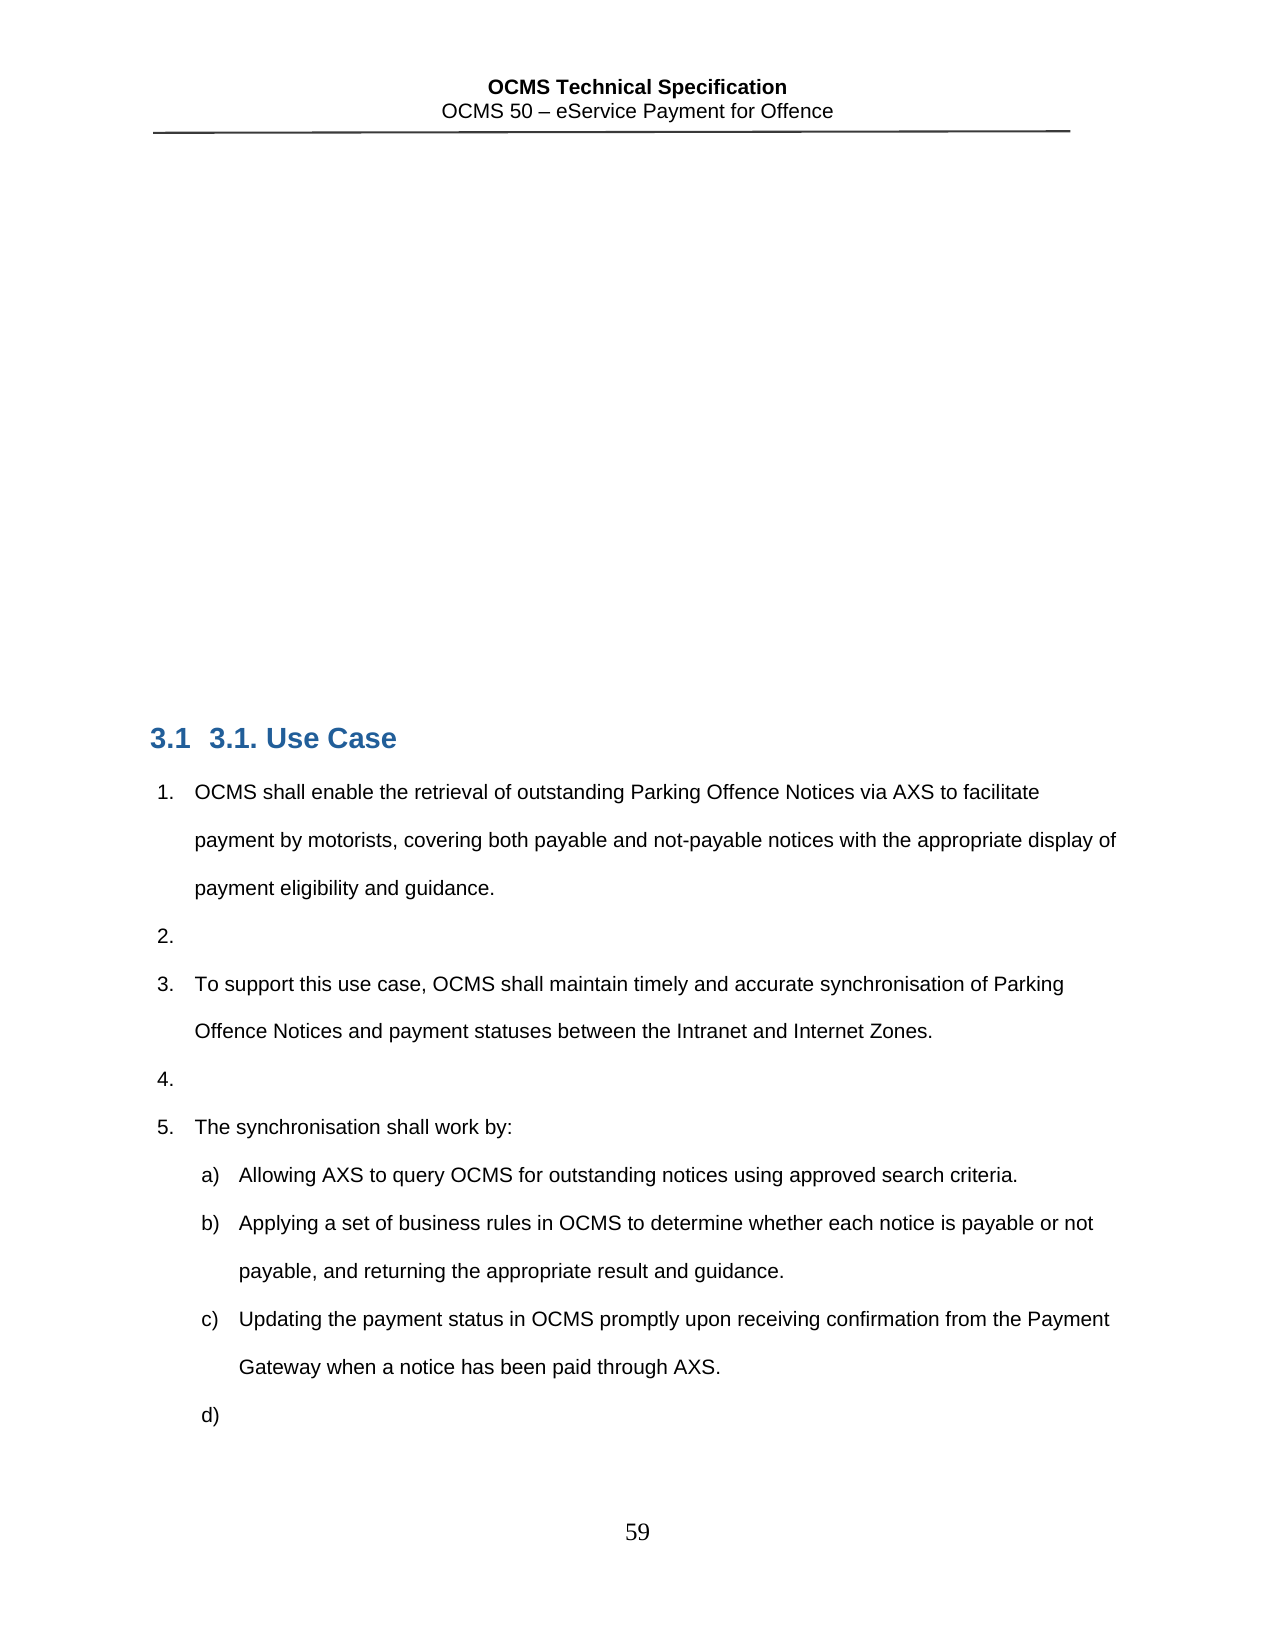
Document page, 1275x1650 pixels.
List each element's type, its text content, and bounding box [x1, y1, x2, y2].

list The synchronisation shall work by: [157, 1115, 1125, 1139]
subtitle Use Case [150, 721, 1125, 755]
list To support this use case, OCMS shall maintain timely and accurate synchronisation of Parking Offence Notices and payment statuses between the Intranet and Internet Zones. [157, 971, 1125, 1043]
list Applying a set of business rules in OCMS to determine whether each notice is payable or not payable, and returning the appropriate result and guidance. [201, 1211, 1125, 1283]
list Updating the payment status in OCMS promptly upon receiving confirmation from the Payment Gateway when a notice has been paid through AXS. [201, 1307, 1125, 1379]
list Allowing AXS to query OCMS for outstanding notices using approved search criteria. [201, 1163, 1125, 1187]
list OCMS shall enable the retrieval of outstanding Parking Offence Notices via AXS to facilitate payment by motorists, covering both payable and not-payable notices with the appropriate display of payment eligibility and guidance. [157, 780, 1125, 899]
